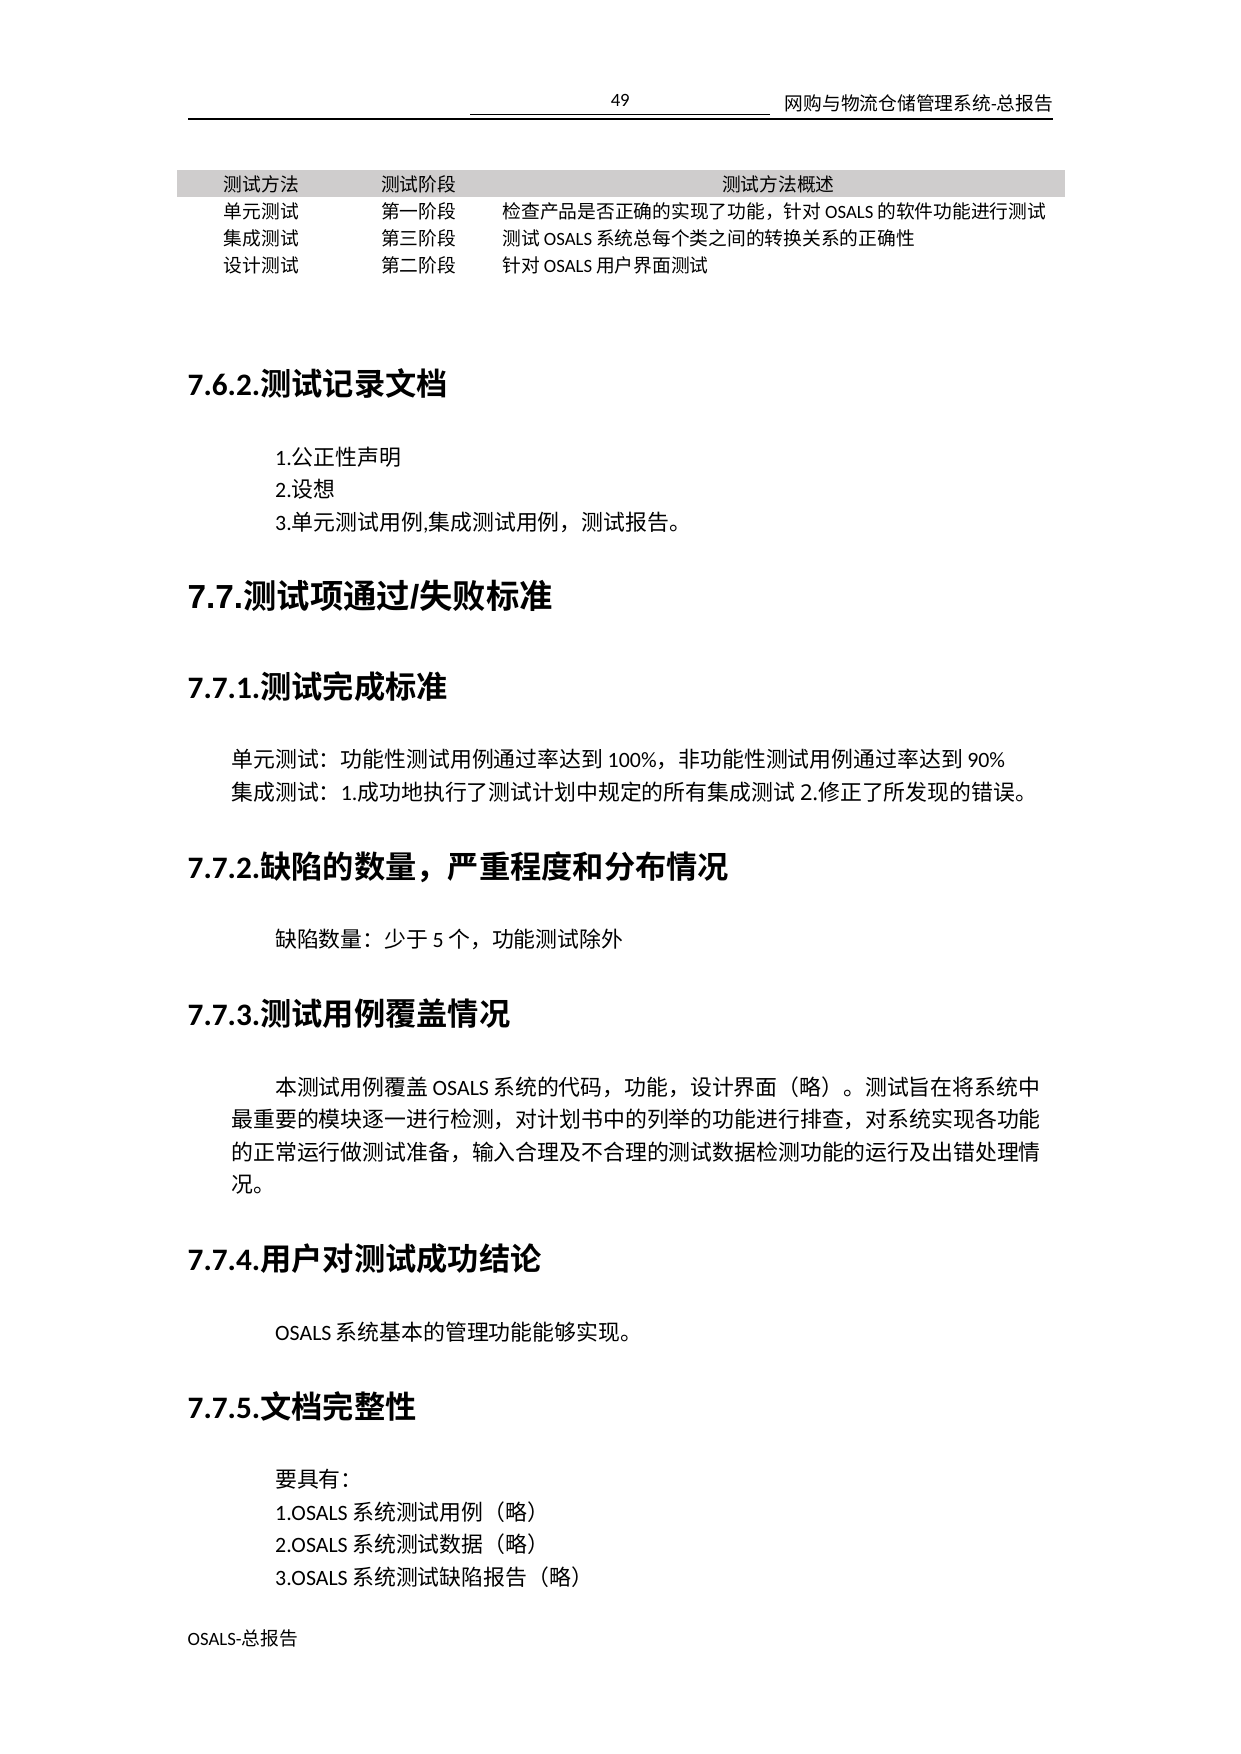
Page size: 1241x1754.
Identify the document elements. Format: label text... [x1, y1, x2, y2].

table_cell 单元测试 [177, 197, 345, 224]
text 集成测试：1.成功地执行了测试计划中规定的所有集成测试 2.修正了所发现的错误。 [187, 774, 1053, 807]
text 单元测试：功能性测试用例通过率达到100%，非功能性测试用例通过率达到90% [187, 742, 1053, 774]
table_header 测试阶段 [345, 170, 491, 197]
subtitle 7.6.2.测试记录文档 [187, 349, 1053, 414]
text 3.单元测试用例,集成测试用例，测试报告。 [187, 504, 1053, 537]
subtitle 7.7.4.用户对测试成功结论 [187, 1224, 1053, 1289]
text 本测试用例覆盖OSALS系统的代码，功能，设计界面（略）。测试旨在将系统中最重要的模块逐一进行检测，对计划书中的列举的功能进行排查，对系统实现各功能的正常运行做测试准备，输入合理及不合理的测试数据检测功能的运行及出错处理情况。 [231, 1069, 1053, 1199]
table_cell 集成测试 [177, 224, 345, 251]
text 2.OSALS系统测试数据（略） [187, 1527, 1053, 1559]
text 3.OSALS系统测试缺陷报告（略） [187, 1559, 1053, 1592]
table_cell 检查产品是否正确的实现了功能，针对OSALS的软件功能进行测试 [491, 197, 1065, 224]
subtitle 7.7.2.缺陷的数量，严重程度和分布情况 [187, 832, 1053, 897]
table_cell 针对OSALS用户界面测试 [491, 251, 1065, 278]
table_header 测试方法概述 [491, 170, 1065, 197]
text 1.OSALS系统测试用例（略） [187, 1494, 1053, 1527]
text 1.公正性声明 [275, 439, 1053, 472]
subtitle 7.7.5.文档完整性 [187, 1372, 1053, 1437]
table_cell 测试OSALS系统总每个类之间的转换关系的正确性 [491, 224, 1065, 251]
table_cell 第三阶段 [345, 224, 491, 251]
subtitle 7.7.测试项通过/失败标准 [187, 562, 1053, 627]
text 2.设想 [187, 472, 1053, 504]
table_cell 第一阶段 [345, 197, 491, 224]
table_cell 第二阶段 [345, 251, 491, 278]
table_cell 设计测试 [177, 251, 345, 278]
table_header 测试方法 [177, 170, 345, 197]
subtitle 7.7.3.测试用例覆盖情况 [187, 979, 1053, 1044]
text 要具有： [187, 1462, 1053, 1494]
text OSALS系统基本的管理功能能够实现。 [187, 1314, 1053, 1347]
subtitle 7.7.1.测试完成标准 [187, 652, 1053, 717]
text 缺陷数量：少于5个，功能测试除外 [187, 922, 1053, 954]
